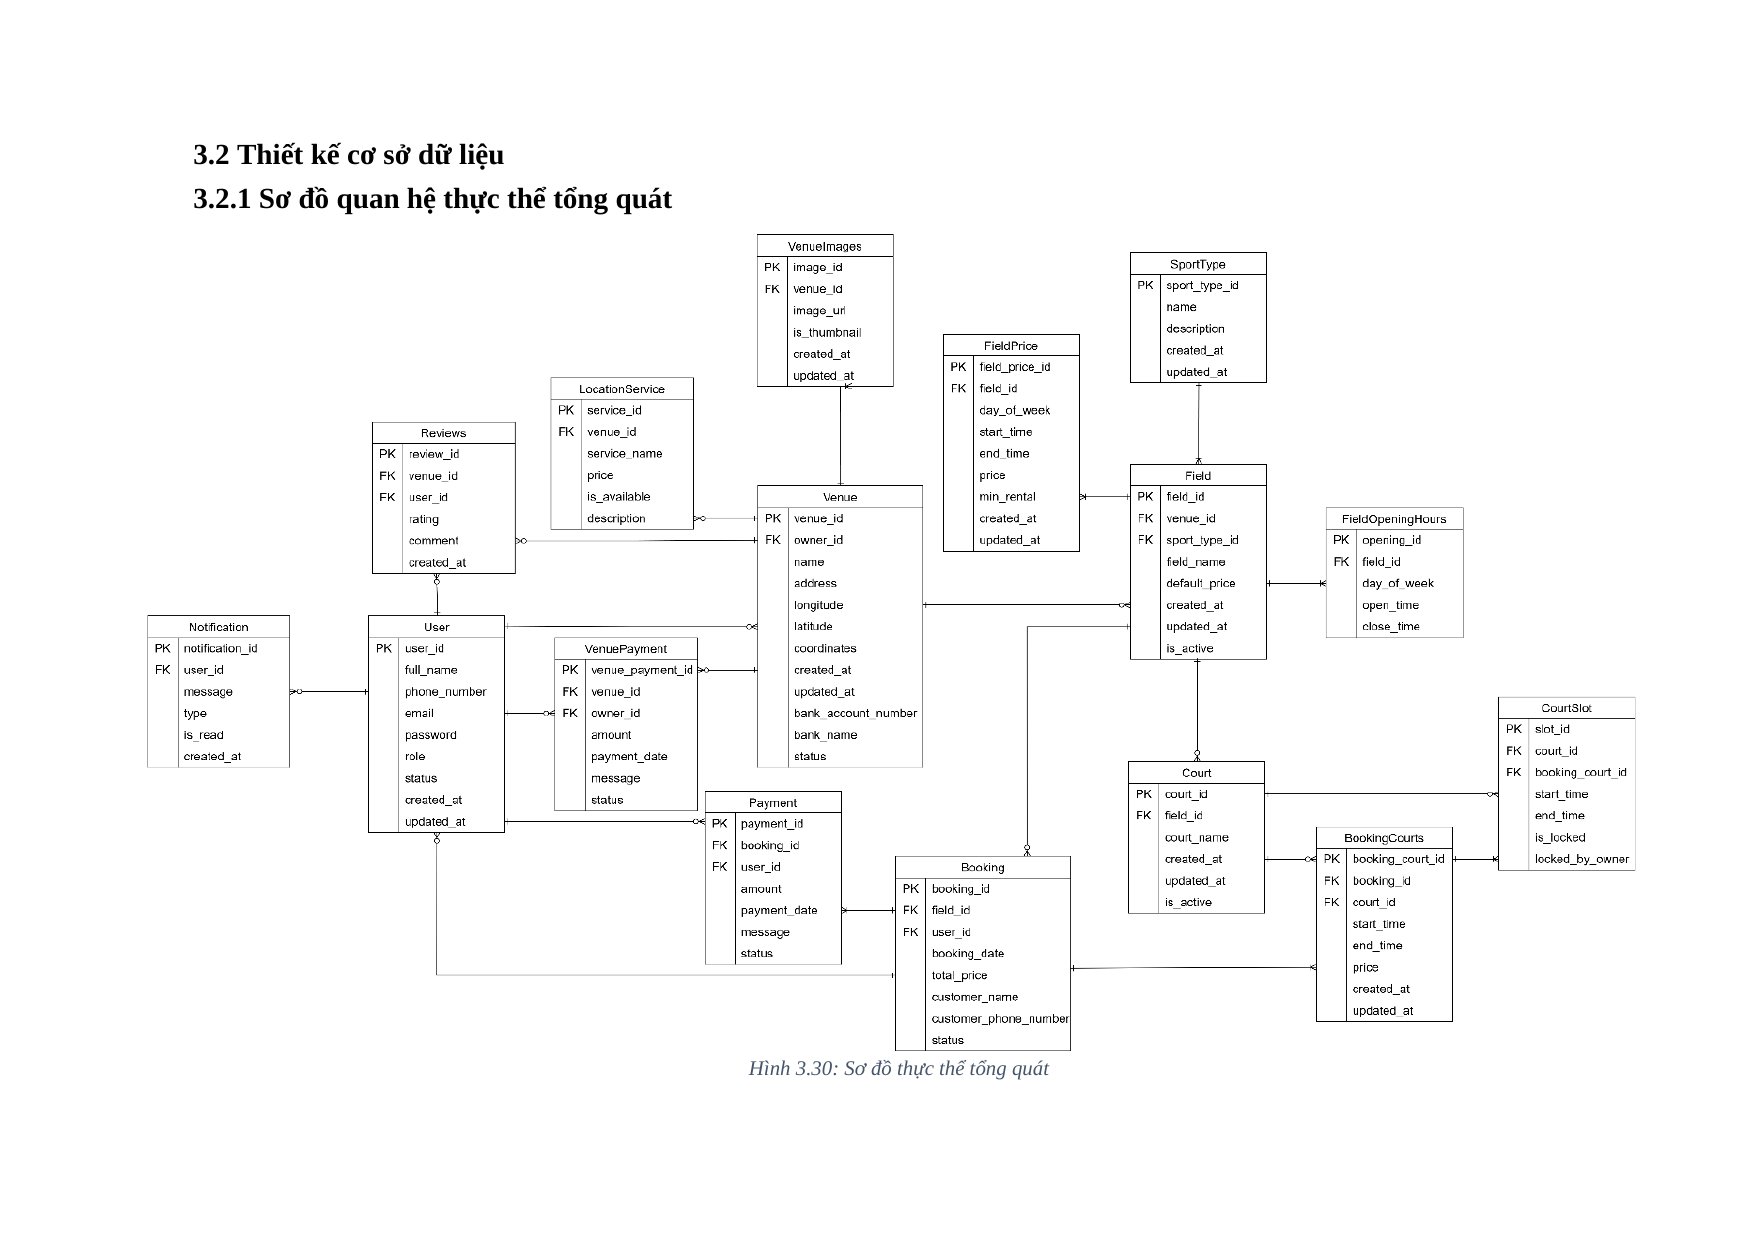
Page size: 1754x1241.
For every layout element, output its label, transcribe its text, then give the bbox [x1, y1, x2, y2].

picture [147, 234, 1636, 1051]
subtitle 3.2 Thiết kế cơ sở dữ liệu [118, 137, 1606, 171]
subtitle 3.2.1 Sơ đồ quan hệ thực thể tổng quát [118, 181, 1606, 215]
